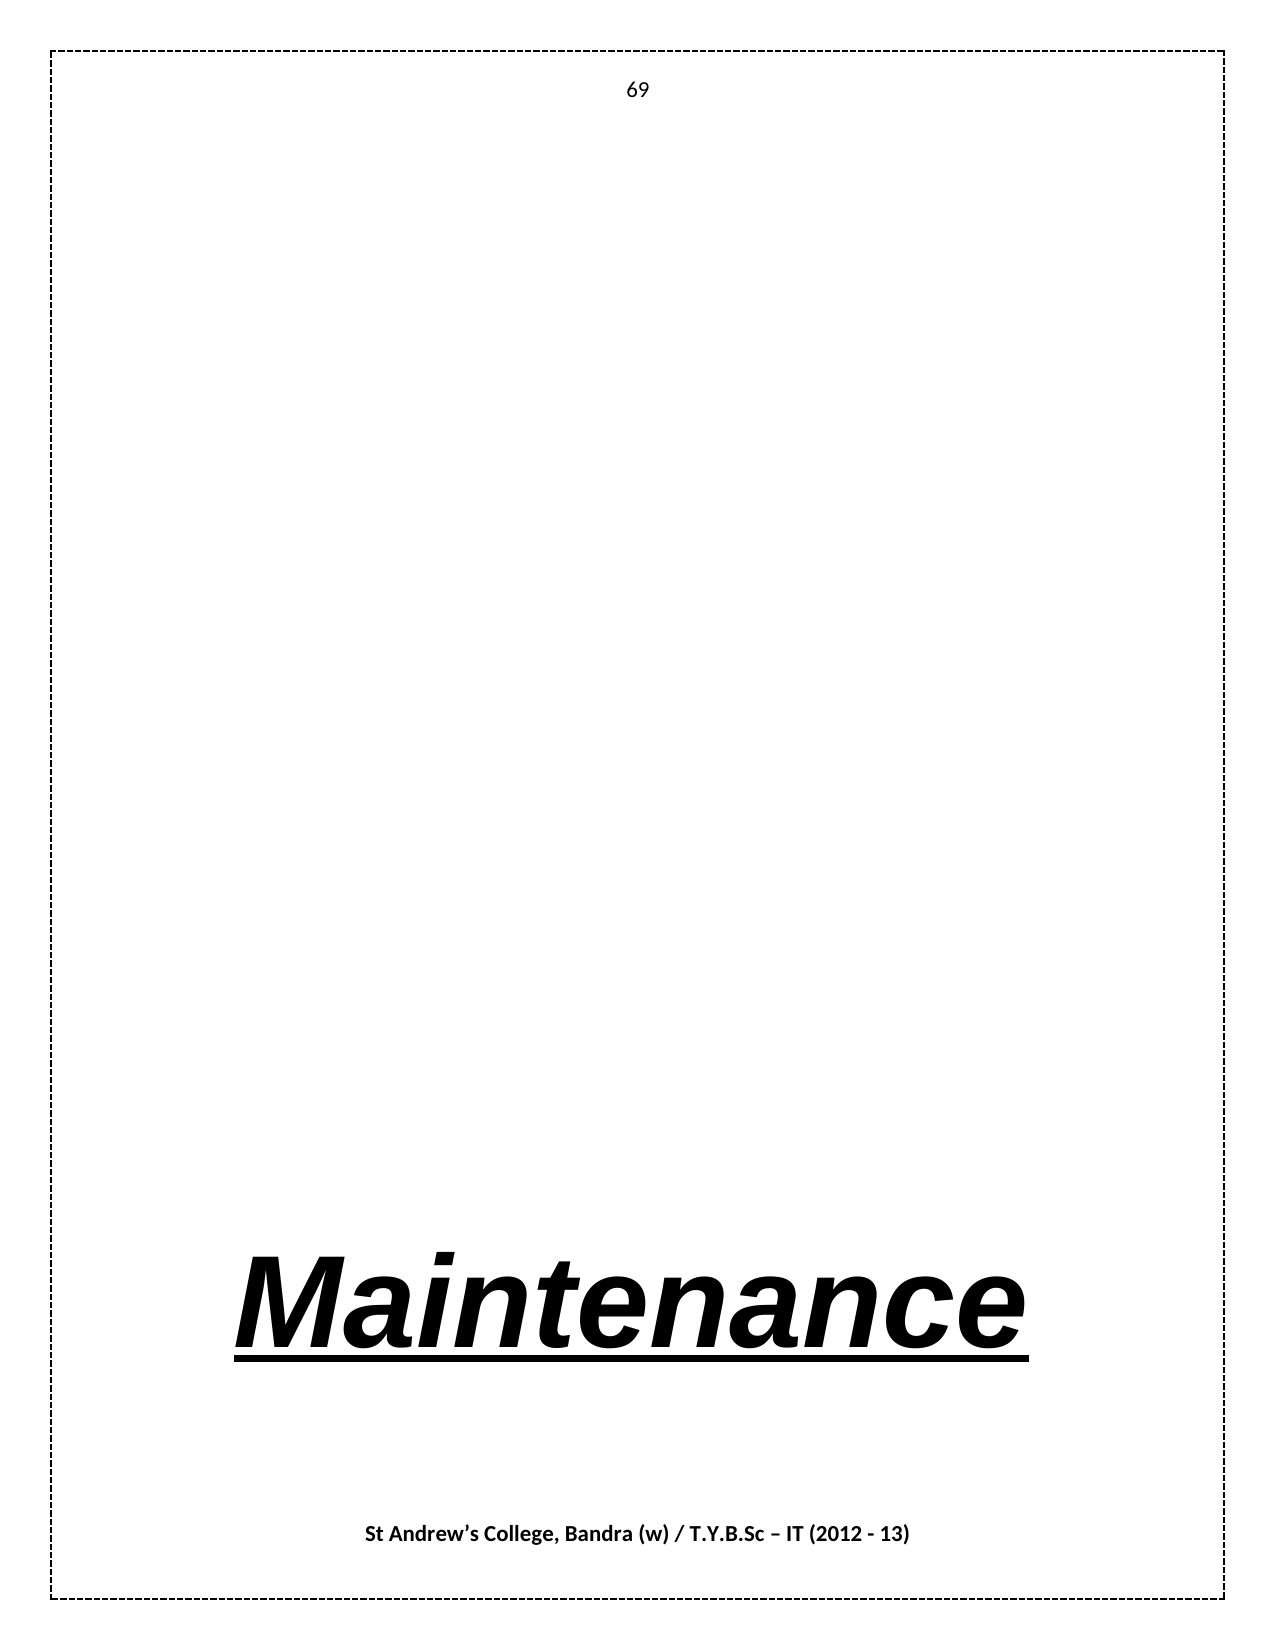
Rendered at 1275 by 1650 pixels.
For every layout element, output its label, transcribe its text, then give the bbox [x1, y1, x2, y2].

text Maintenance [150, 1224, 1125, 1376]
